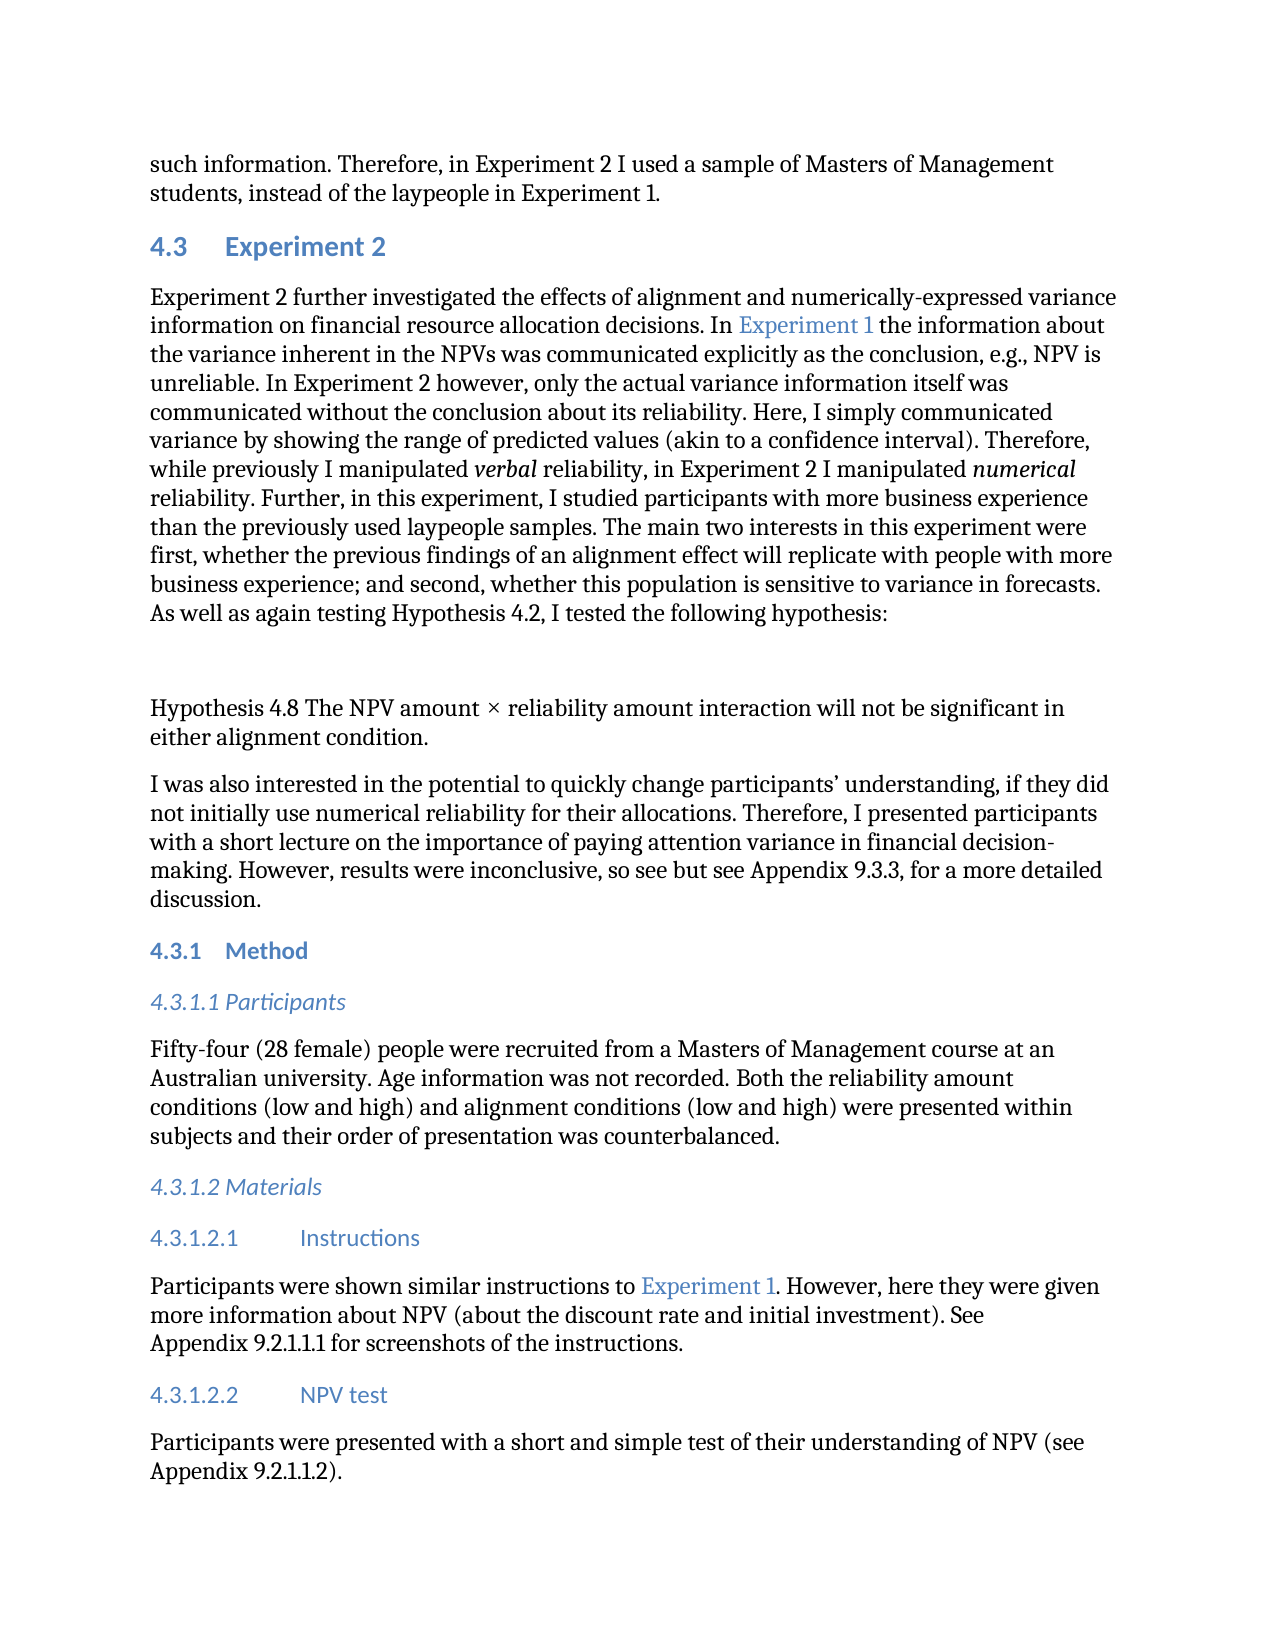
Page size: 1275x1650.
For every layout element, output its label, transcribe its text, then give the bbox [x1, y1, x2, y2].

subtitle 4.3.1 Method [150, 935, 1125, 965]
text Experiment 2 further investigated the effects of alignment and numerically-expressed variance information on financial resource allocation decisions. In Experiment 1 the information about the variance inherent in the NPVs was communicated explicitly as the conclusion, e.g., NPV is unreliable. In Experiment 2 however, only the actual variance information itself was communicated without the conclusion about its reliability. Here, I simply communicated variance by showing the range of predicted values (akin to a confidence interval). Therefore, while previously I manipulated verbal reliability, in Experiment 2 I manipulated numerical reliability. Further, in this experiment, I studied participants with more business experience than the previously used laypeople samples. The main two interests in this experiment were first, whether the previous findings of an alignment effect will replicate with people with more business experience; and second, whether this population is sensitive to variance in forecasts. As well as again testing Hypothesis 4.2, I tested the following hypothesis: [150, 283, 1125, 628]
subtitle 4.3 Experiment 2 [150, 228, 1125, 264]
text Fifty-four (28 female) people were recruited from a Masters of Management course at an Australian university. Age information was not recorded. Both the reliability amount conditions (low and high) and alignment conditions (low and high) were presented within subjects and their order of presentation was counterbalanced. [150, 1035, 1125, 1150]
text Participants were shown similar instructions to Experiment 1. However, here they were given more information about NPV (about the discount rate and initial investment). See Appendix 9.2.1.1.1 for screenshots of the instructions. [150, 1272, 1125, 1358]
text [150, 150, 1125, 207]
text Hypothesis 4.8 The NPV amount reliability amount interaction will not be significant in either alignment condition. [150, 694, 1125, 751]
text Participants were presented with a short and simple test of their understanding of NPV (see Appendix 9.2.1.1.2). [150, 1428, 1125, 1486]
subtitle 4.3.1.2 Materials [150, 1171, 1125, 1202]
subtitle 4.3.1.2.2 NPV test [150, 1379, 1125, 1409]
subtitle 4.3.1.1 Participants [150, 986, 1125, 1017]
text I was also interested in the potential to quickly change participants’ understanding, if they did not initially use numerical reliability for their allocations. Therefore, I presented participants with a short lecture on the importance of paying attention variance in financial decision-making. However, results were inconclusive, so see but see Appendix 9.3.3, for a more detailed discussion. [150, 770, 1125, 914]
subtitle 4.3.1.2.1 Instructions [150, 1223, 1125, 1253]
